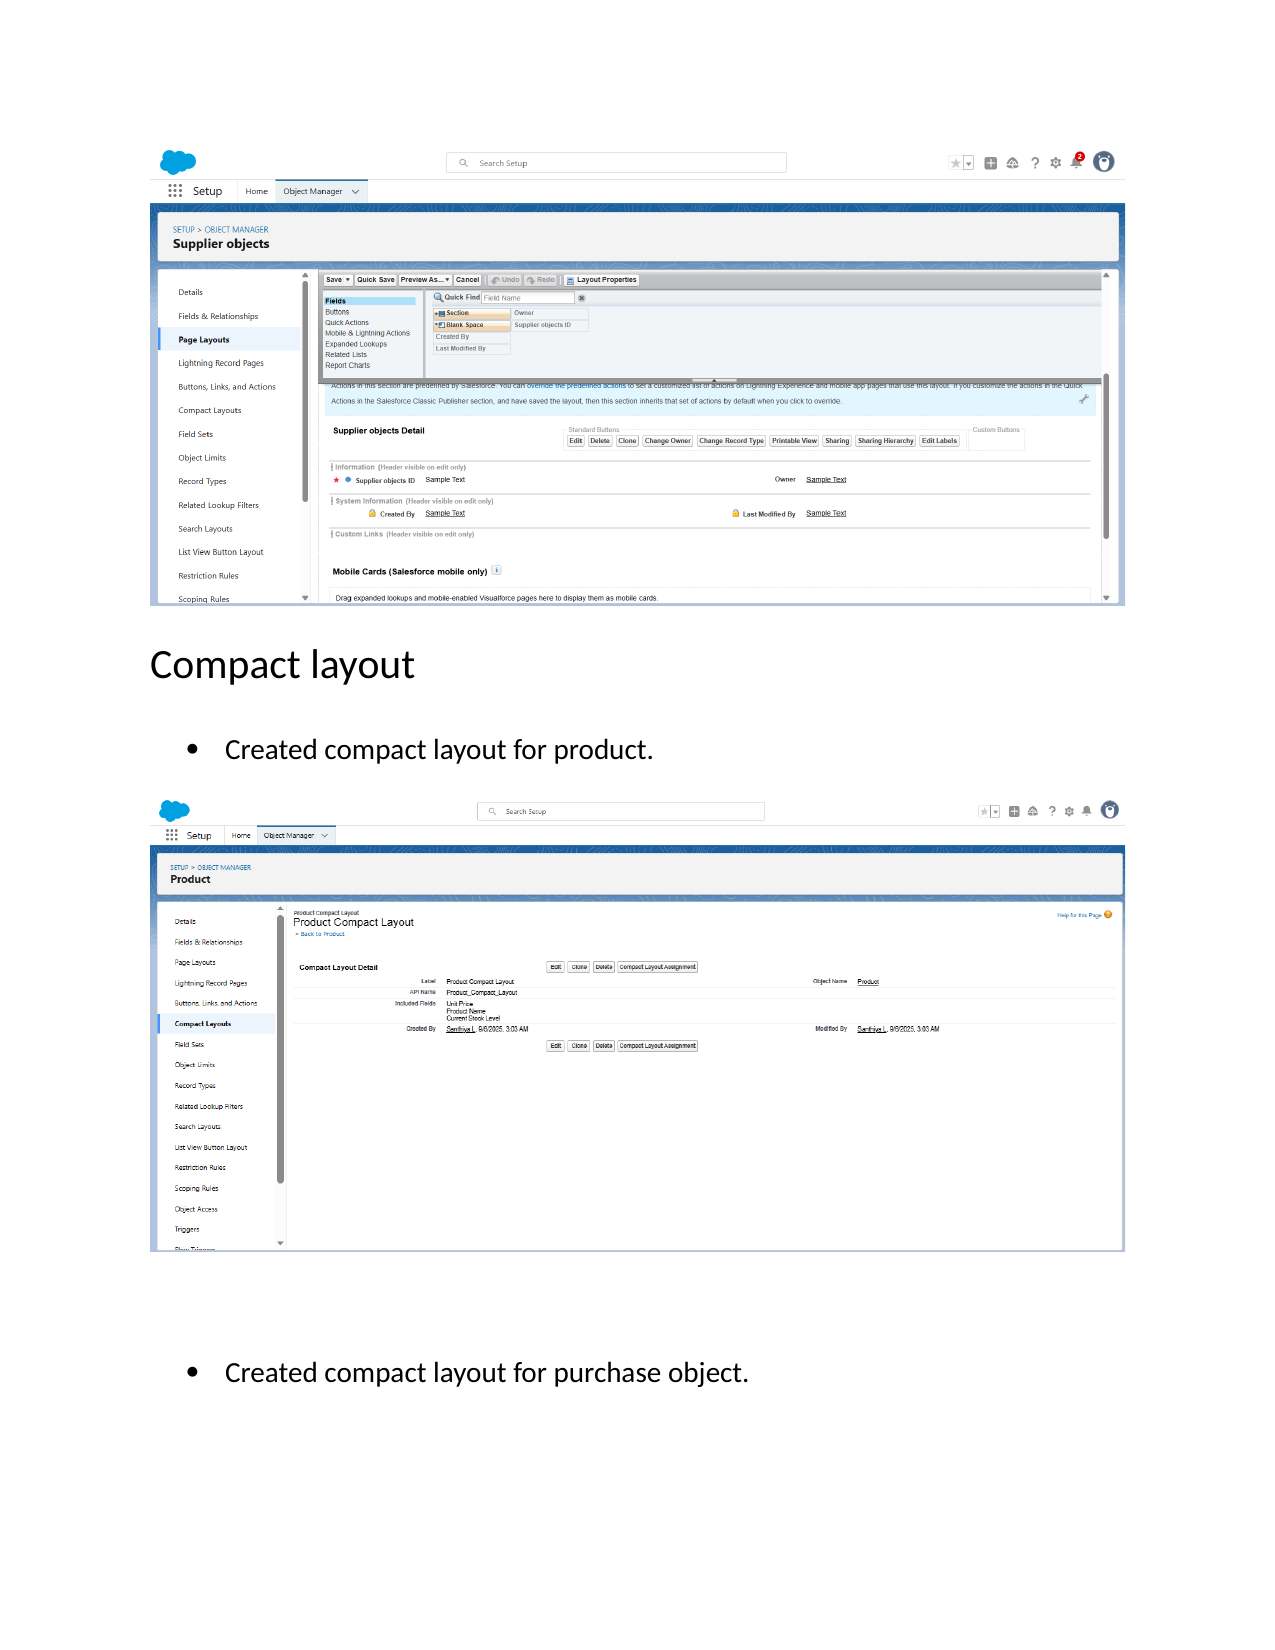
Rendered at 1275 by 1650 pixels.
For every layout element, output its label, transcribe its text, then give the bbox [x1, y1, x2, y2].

text Compact layout [150, 638, 1125, 689]
list Created compact layout for purchase object. [187, 1354, 1125, 1389]
picture [150, 150, 1125, 606]
list Created compact layout for product. [187, 731, 1125, 766]
picture [150, 800, 1125, 1252]
